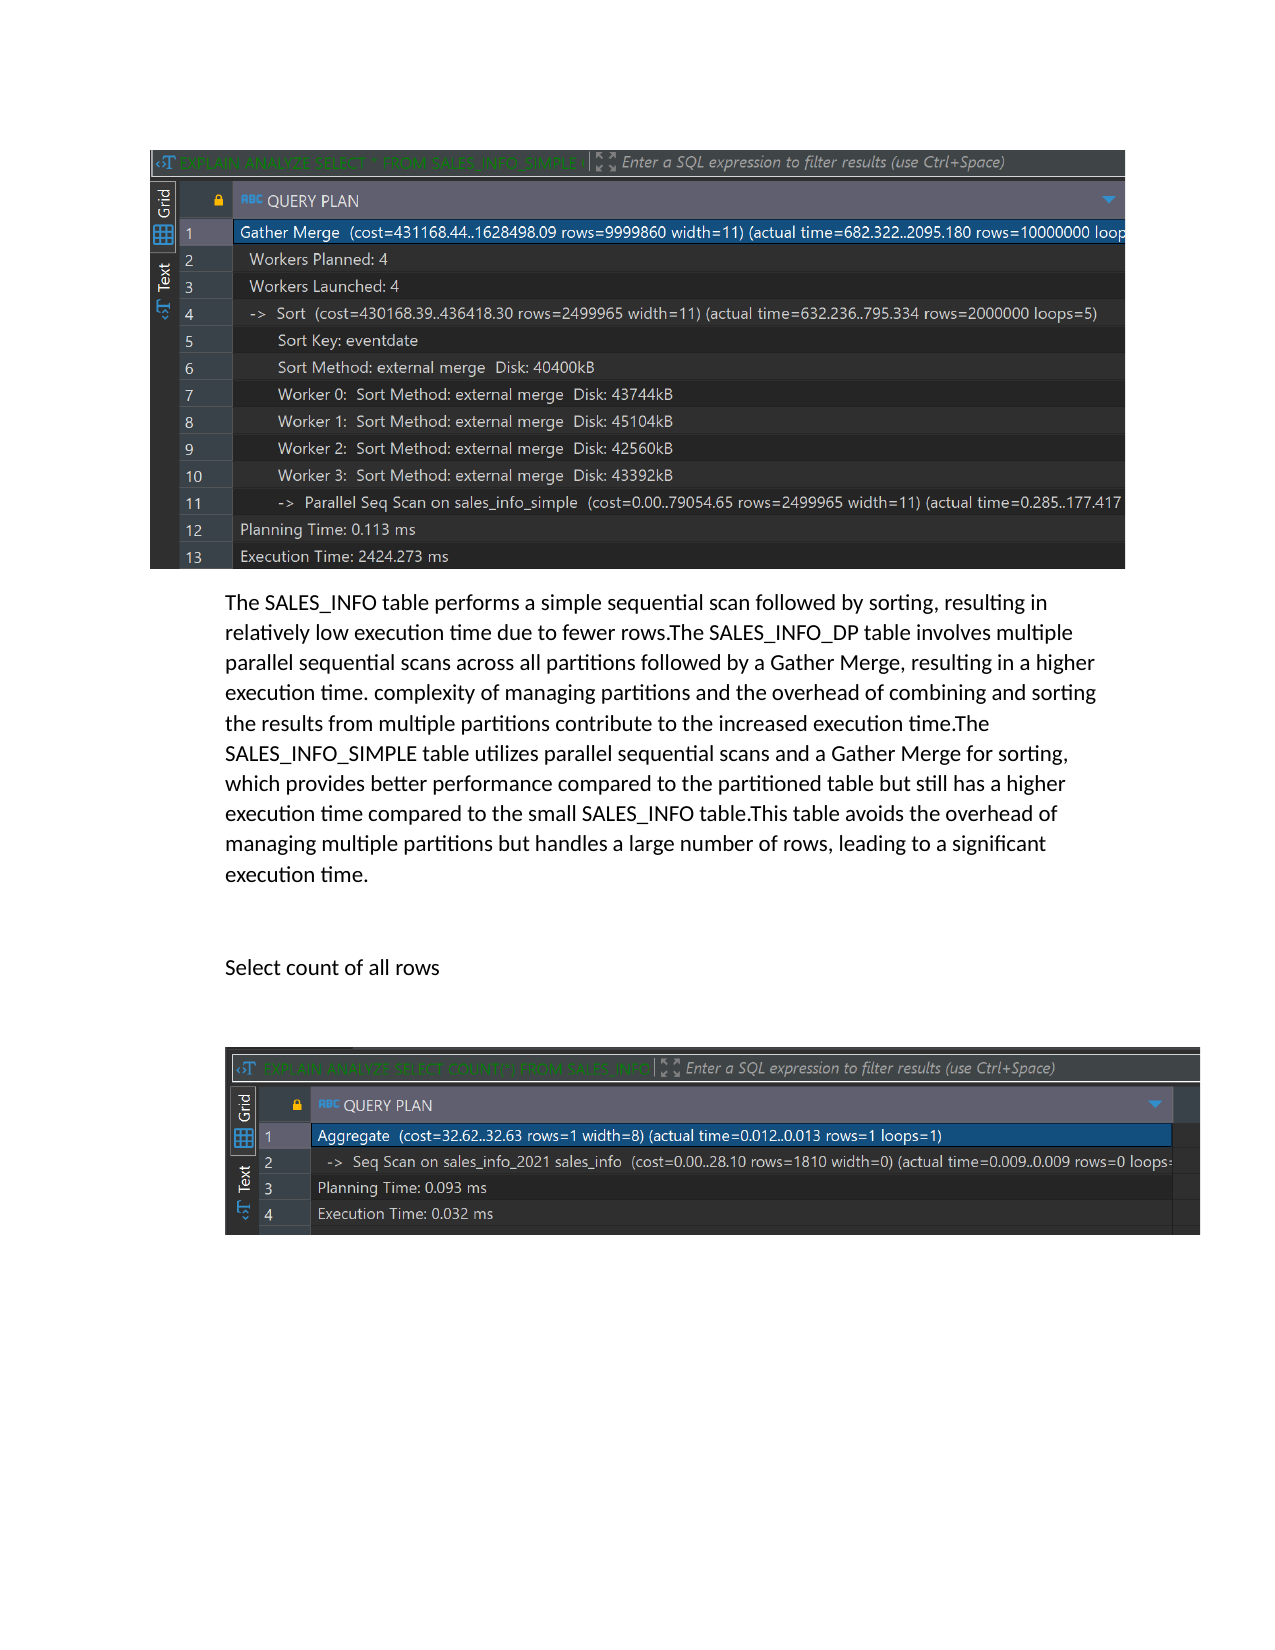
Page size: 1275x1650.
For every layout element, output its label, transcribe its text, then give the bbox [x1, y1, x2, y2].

picture [150, 150, 1125, 569]
picture [225, 1047, 1200, 1235]
text The SALES_INFO table performs a simple sequential scan followed by sorting, resulting in relatively low execution time due to fewer rows.The SALES_INFO_DP table involves multiple parallel sequential scans across all partitions followed by a Gather Merge, resulting in a higher execution time. complexity of managing partitions and the overhead of combining and sorting the results from multiple partitions contribute to the increased execution time.The SALES_INFO_SIMPLE table utilizes parallel sequential scans and a Gather Merge for sorting, which provides better performance compared to the partitioned table but still has a higher execution time compared to the small SALES_INFO table.This table avoids the overhead of managing multiple partitions but handles a large number of rows, leading to a significant execution time. [225, 588, 1125, 888]
text Select count of all rows [225, 953, 1125, 982]
